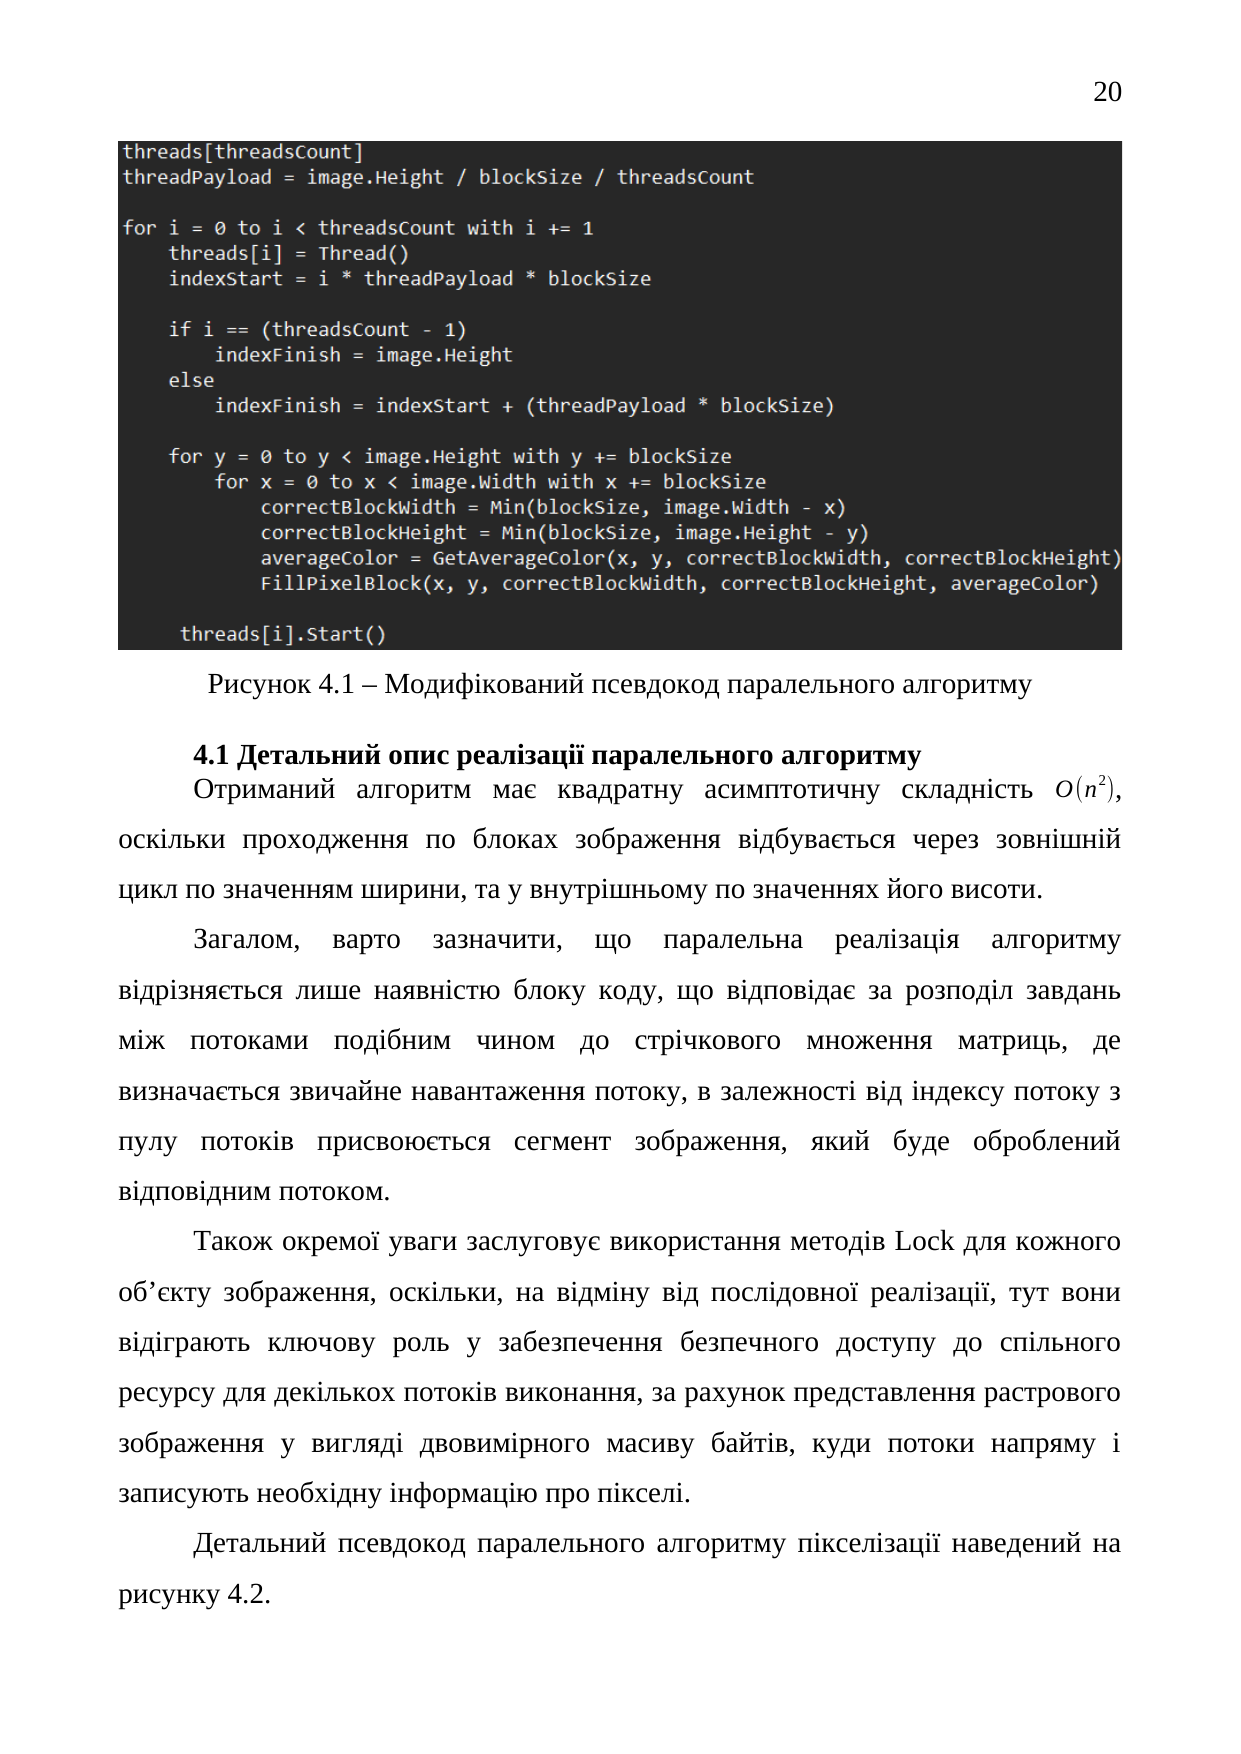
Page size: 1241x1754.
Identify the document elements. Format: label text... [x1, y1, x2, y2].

text Також окремої уваги заслуговує використання методів Lock для кожного об’єкту зображення, оскільки, на відміну від послідовної реалізації, тут вони відіграють ключову роль у забезпечення безпечного доступу до спільного ресурсу для декількох потоків виконання, за рахунок представлення растрового зображення у вигляді двовимірного масиву байтів, куди потоки напряму і записують необхідну інформацію про пікселі. [118, 1223, 1122, 1509]
picture [118, 141, 1123, 650]
text Рисунок 4.1 – Модифікований псевдокод паралельного алгоритму [118, 666, 1122, 699]
text Детальний псевдокод паралельного алгоритму пікселізації наведений на рисунку 4.2. [118, 1525, 1122, 1609]
text Загалом, варто зазначити, що паралельна реалізація алгоритму відрізняється лише наявністю блоку коду, що відповідає за розподіл завдань між потоками подібним чином до стрічкового множення матриць, де визначається звичайне навантаження потоку, в залежності від індексу потоку з пулу потоків присвоюється сегмент зображення, який буде оброблений відповідним потоком. [118, 922, 1122, 1207]
subtitle 4.1 Детальний опис реалізації паралельного алгоритму [118, 737, 1122, 771]
text Отриманий алгоритм має квадратну асимптотичну складність , оскільки проходження по блоках зображення відбувається через зовнішній цикл по значенням ширини, та у внутрішньому по значеннях його висоти. [118, 771, 1122, 905]
